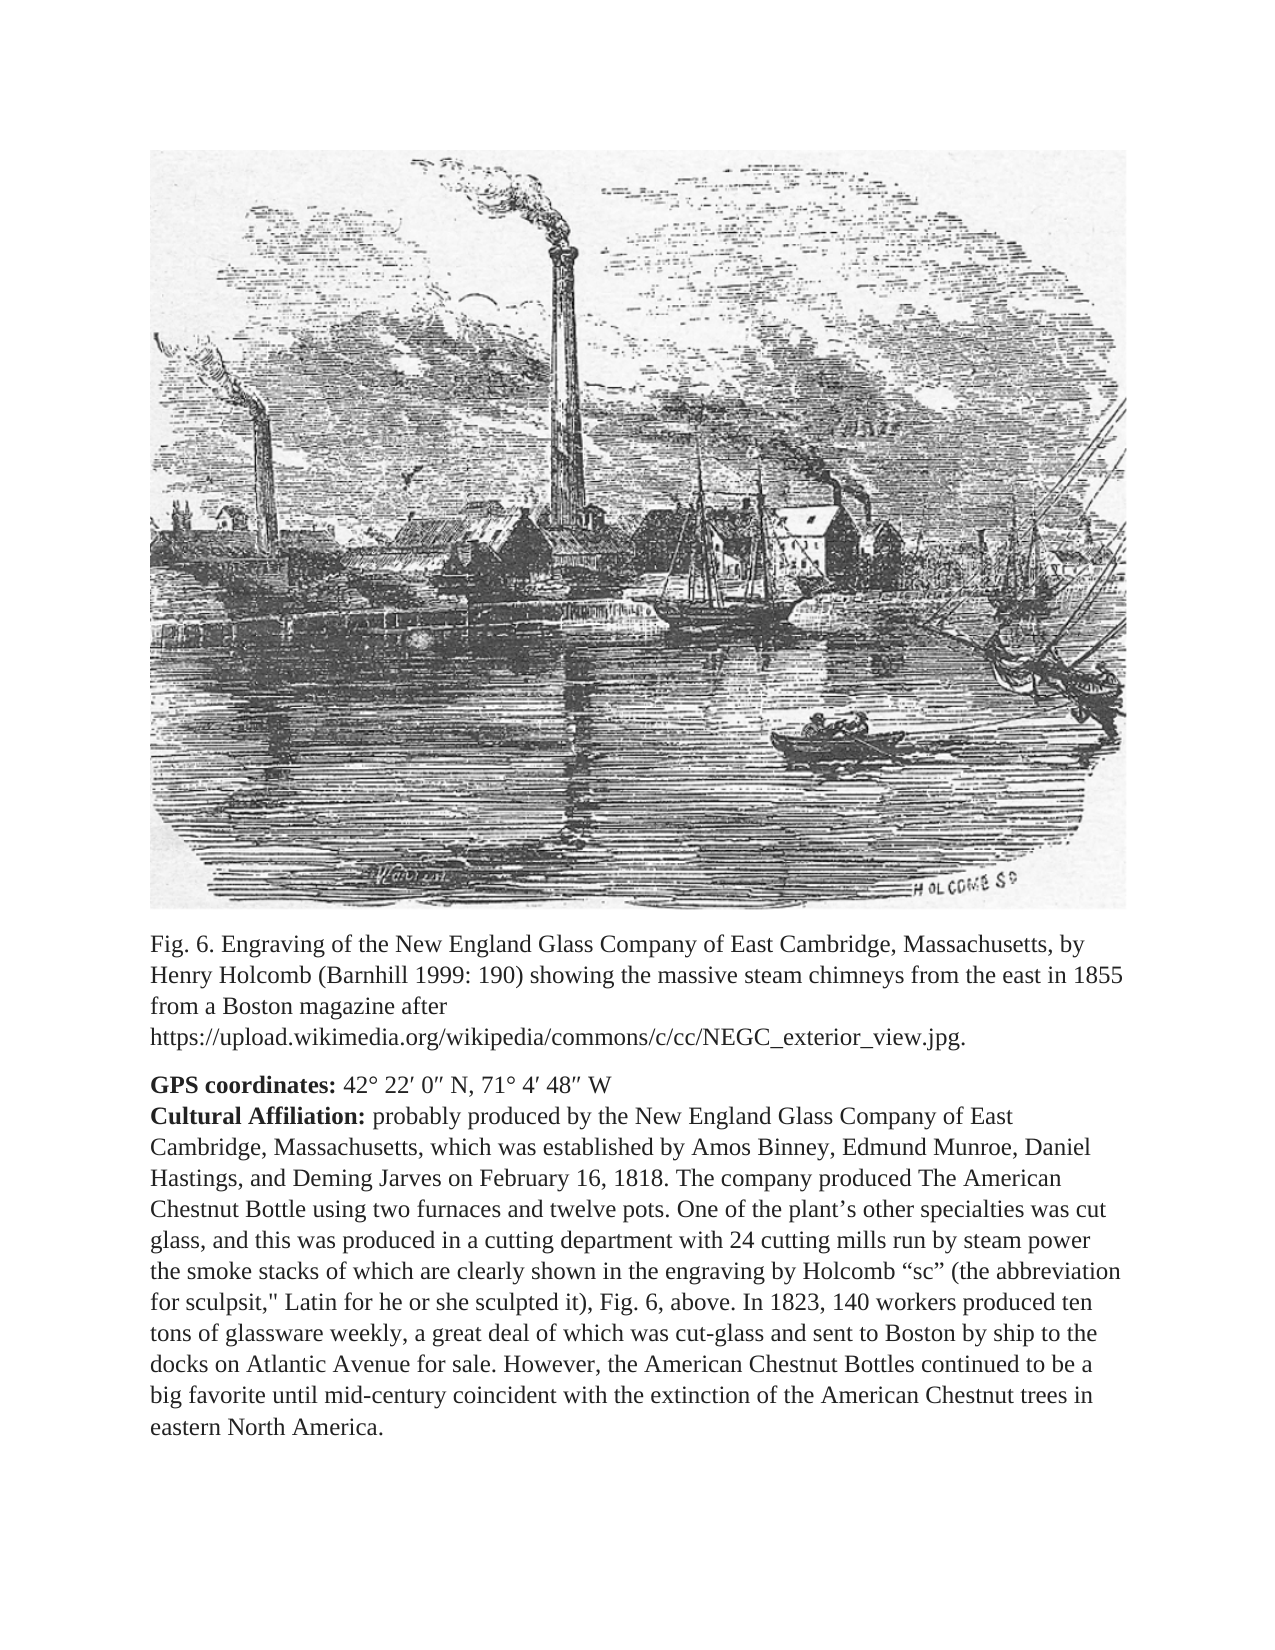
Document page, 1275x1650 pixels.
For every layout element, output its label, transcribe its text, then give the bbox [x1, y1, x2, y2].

text Fig. 6. Engraving of the New England Glass Company of East Cambridge, Massachusetts, by Henry Holcomb (Barnhill 1999: 190) showing the massive steam chimneys from the east in 1855 from a Boston magazine after https://upload.wikimedia.org/wikipedia/commons/c/cc/NEGC_exterior_view.jpg. [150, 929, 1125, 1051]
text GPS coordinates: 42° 22′ 0″ N, 71° 4′ 48″ W [150, 1070, 1125, 1099]
text Cultural Affiliation: probably produced by the New England Glass Company of East Cambridge, Massachusetts, which was established by Amos Binney, Edmund Munroe, Daniel Hastings, and Deming Jarves on February 16, 1818. The company produced The American Chestnut Bottle using two furnaces and twelve pots. One of the plant’s other specialties was cut glass, and this was produced in a cutting department with 24 cutting mills run by steam power the smoke stacks of which are clearly shown in the engraving by Holcomb “sc” (the abbreviation for sculpsit," Latin for he or she sculpted it), Fig. 6, above. In 1823, 140 workers produced ten tons of glassware weekly, a great deal of which was cut-glass and sent to Boston by ship to the docks on Atlantic Avenue for sale. However, the American Chestnut Bottles continued to be a big favorite until mid-century coincident with the extinction of the American Chestnut trees in eastern North America. [150, 1101, 1125, 1440]
